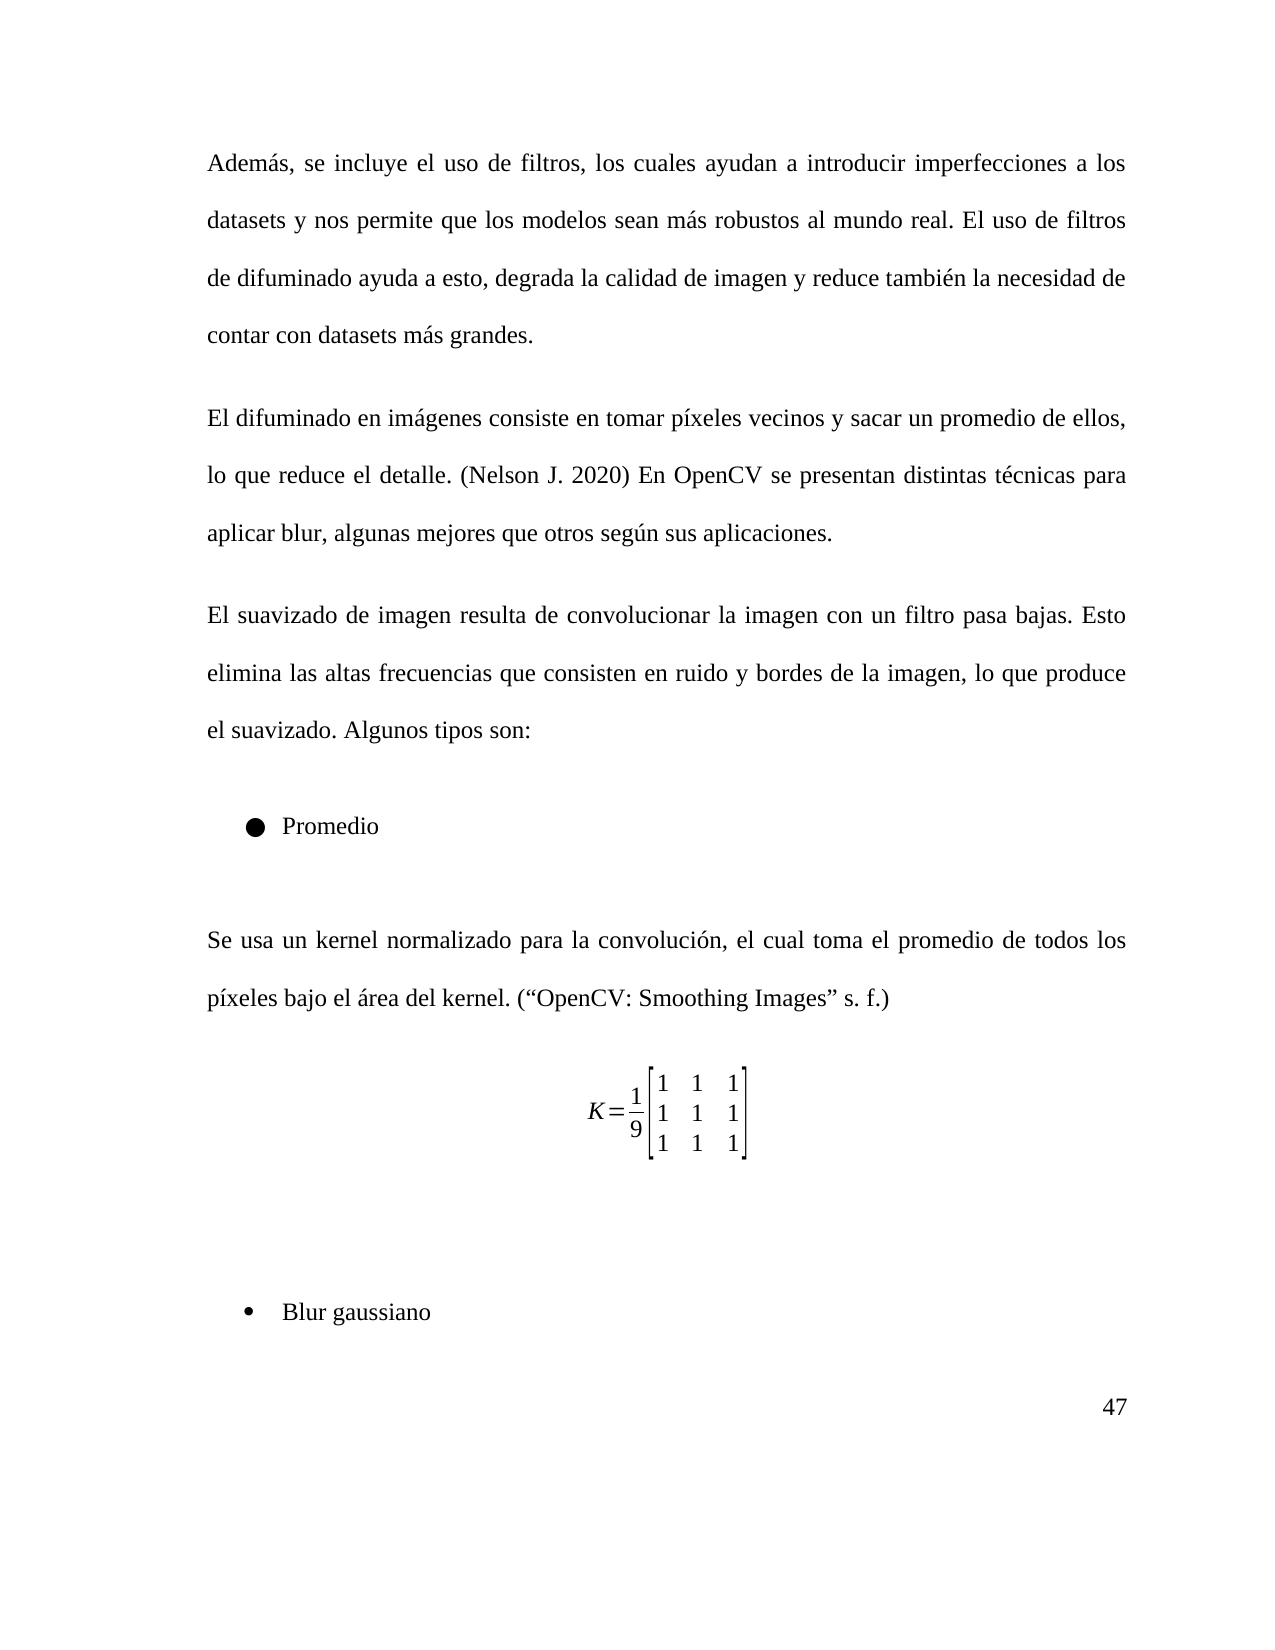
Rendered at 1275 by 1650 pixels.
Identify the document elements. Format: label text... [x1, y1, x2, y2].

text Además, se incluye el uso de filtros, los cuales ayudan a introducir imperfecciones a los datasets y nos permite que los modelos sean más robustos al mundo real. El uso de filtros de difuminado ayuda a esto, degrada la calidad de imagen y reduce también la necesidad de contar con datasets más grandes. [207, 148, 1127, 349]
text El difuminado en imágenes consiste en tomar píxeles vecinos y sacar un promedio de ellos, lo que reduce el detalle. (Nelson J. 2020) En OpenCV se presentan distintas técnicas para aplicar blur, algunas mejores que otros según sus aplicaciones. [207, 403, 1127, 546]
text Se usa un kernel normalizado para la convolución, el cual toma el promedio de todos los píxeles bajo el área del kernel. (“OpenCV: Smoothing Images” s. f.) [207, 925, 1127, 1011]
list Promedio [244, 798, 1127, 849]
text El suavizado de imagen resulta de convolucionar la imagen con un filtro pasa bajas. Esto elimina las altas frecuencias que consisten en ruido y bordes de la imagen, lo que produce el suavizado. Algunos tipos son: [207, 600, 1127, 744]
list Blur gaussiano [244, 1297, 1127, 1326]
